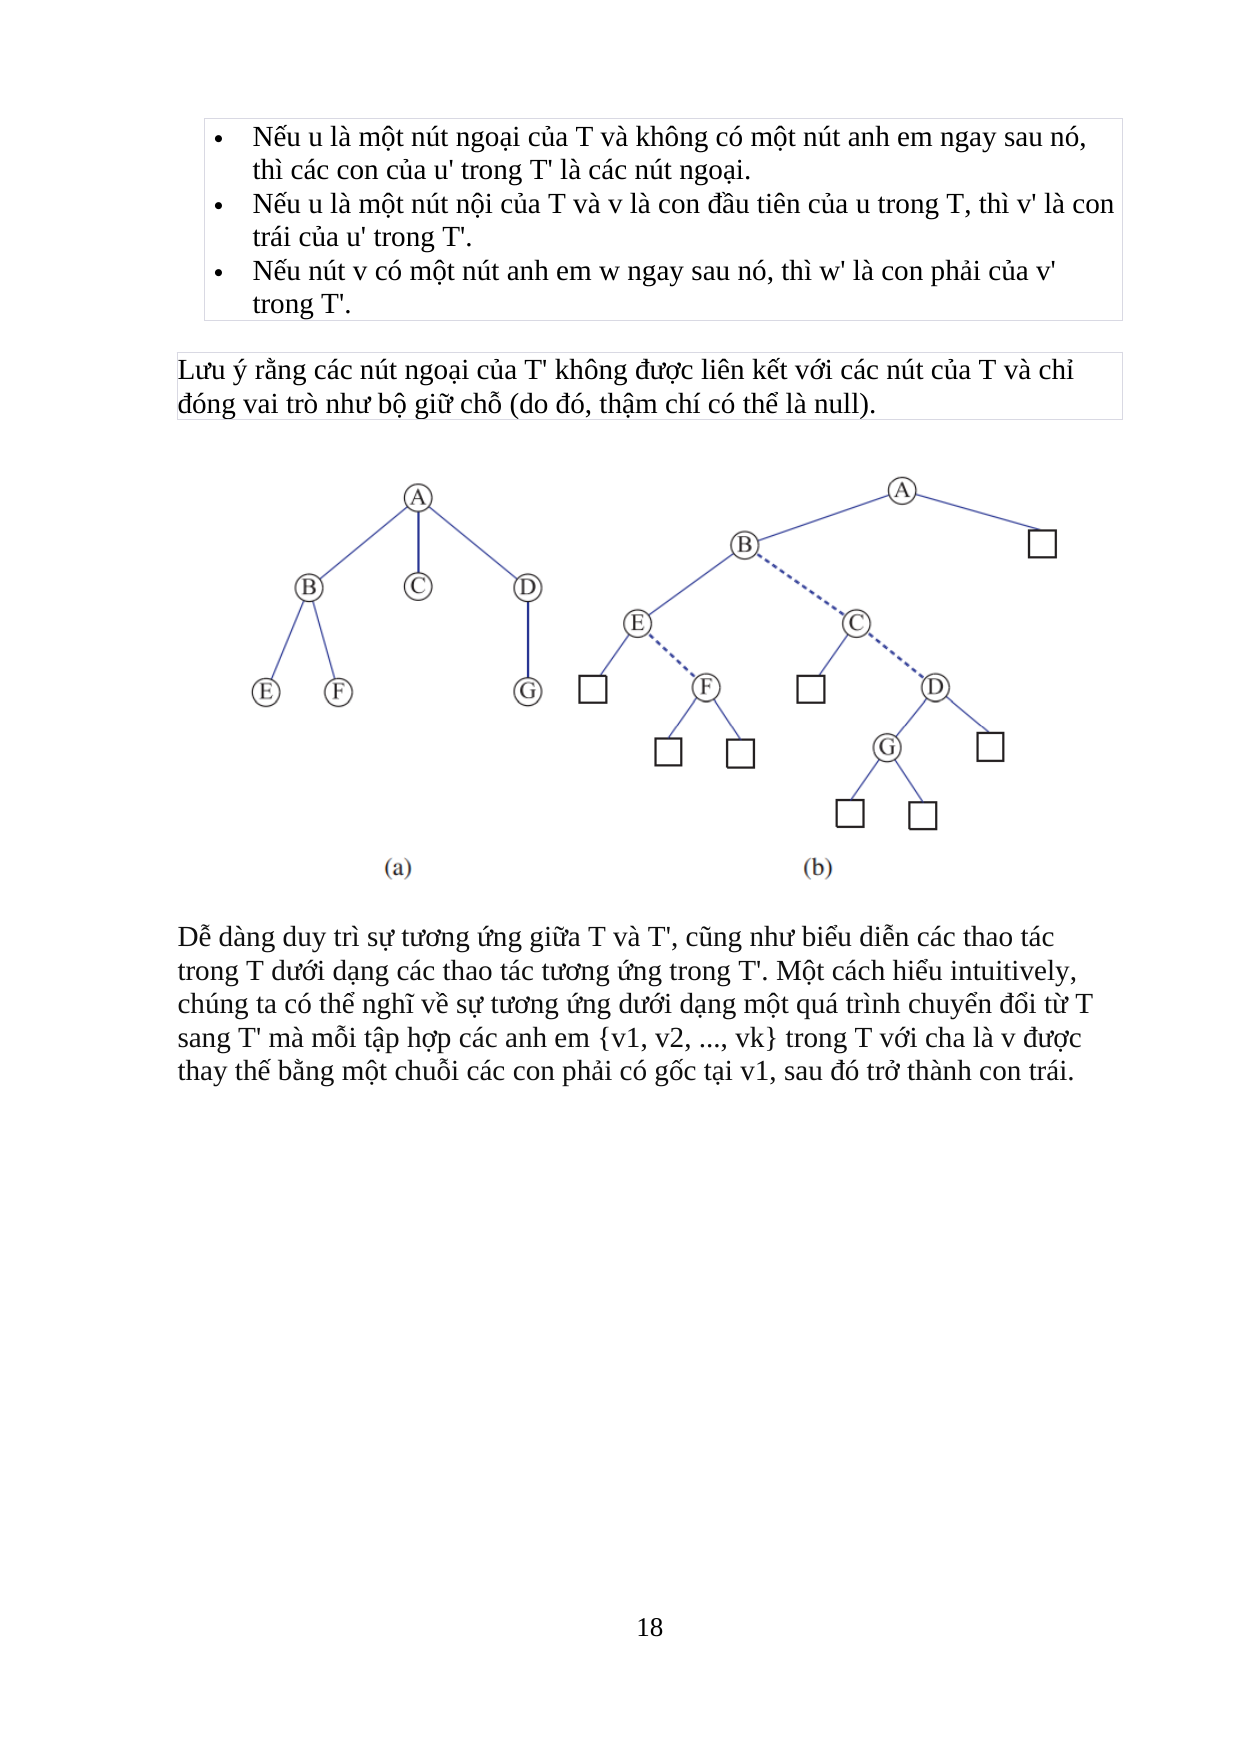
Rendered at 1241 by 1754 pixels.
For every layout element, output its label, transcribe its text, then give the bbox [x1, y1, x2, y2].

list Nếu nút v có một nút anh em w ngay sau nó, thì w' là con phải của v' trong T'. [205, 252, 1122, 320]
text Dễ dàng duy trì sự tương ứng giữa T và T', cũng như biểu diễn các thao tác trong T dưới dạng các thao tác tương ứng trong T'. Một cách hiểu intuitively, chúng ta có thể nghĩ về sự tương ứng dưới dạng một quá trình chuyển đổi từ T sang T' mà mỗi tập hợp các anh em {v1, v2, ..., vk} trong T với cha là v được thay thế bằng một chuỗi các con phải có gốc tại v1, sau đó trở thành con trái. [177, 919, 1122, 1087]
text Lưu ý rằng các nút ngoại của T' không được liên kết với các nút của T và chỉ đóng vai trò như bộ giữ chỗ (do đó, thậm chí có thể là null). [178, 353, 1122, 419]
list Nếu u là một nút nội của T và v là con đầu tiên của u trong T, thì v' là con trái của u' trong T'. [205, 185, 1122, 252]
list Nếu u là một nút ngoại của T và không có một nút anh em ngay sau nó, thì các con của u' trong T' là các nút ngoại. [205, 119, 1122, 185]
picture [177, 469, 1123, 903]
